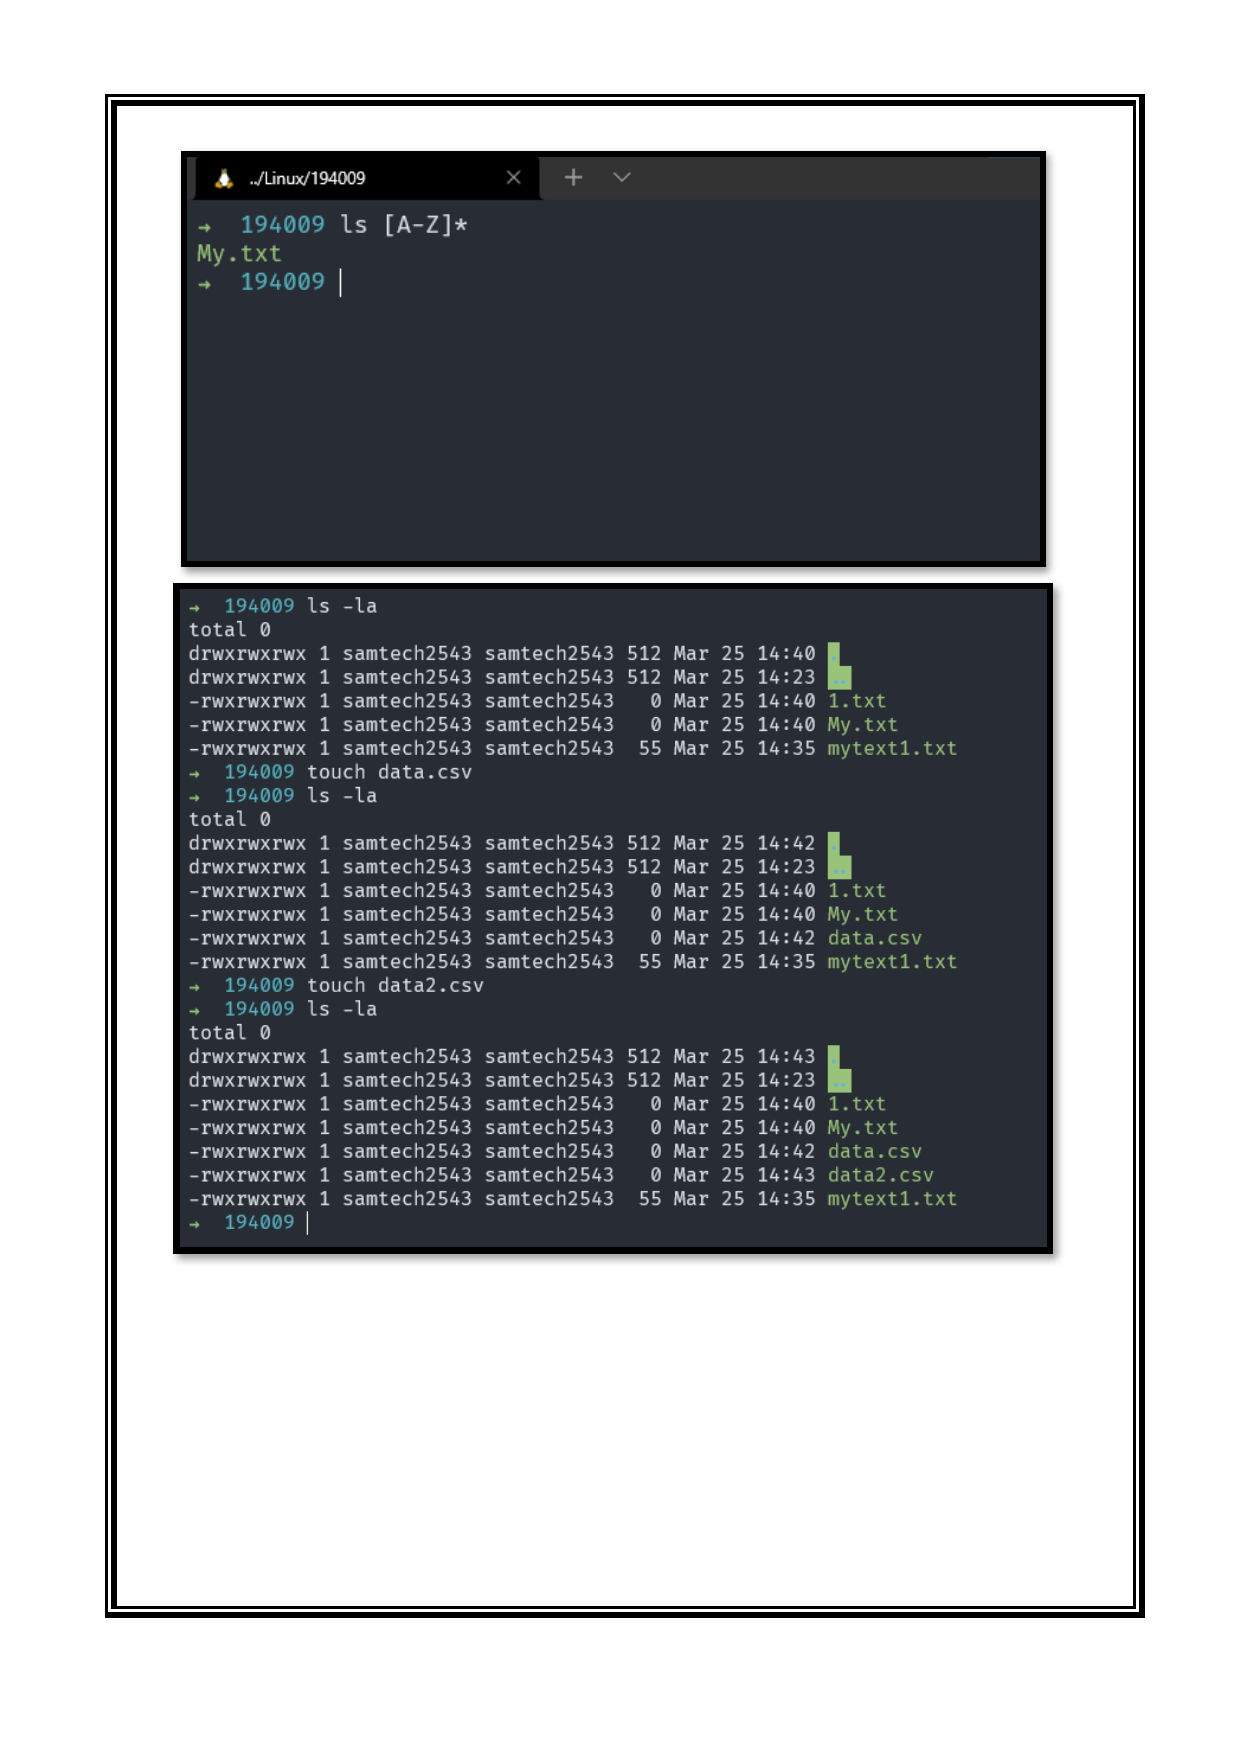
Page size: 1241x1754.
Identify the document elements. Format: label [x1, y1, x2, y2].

picture [180, 589, 1047, 1247]
picture [187, 157, 1040, 561]
